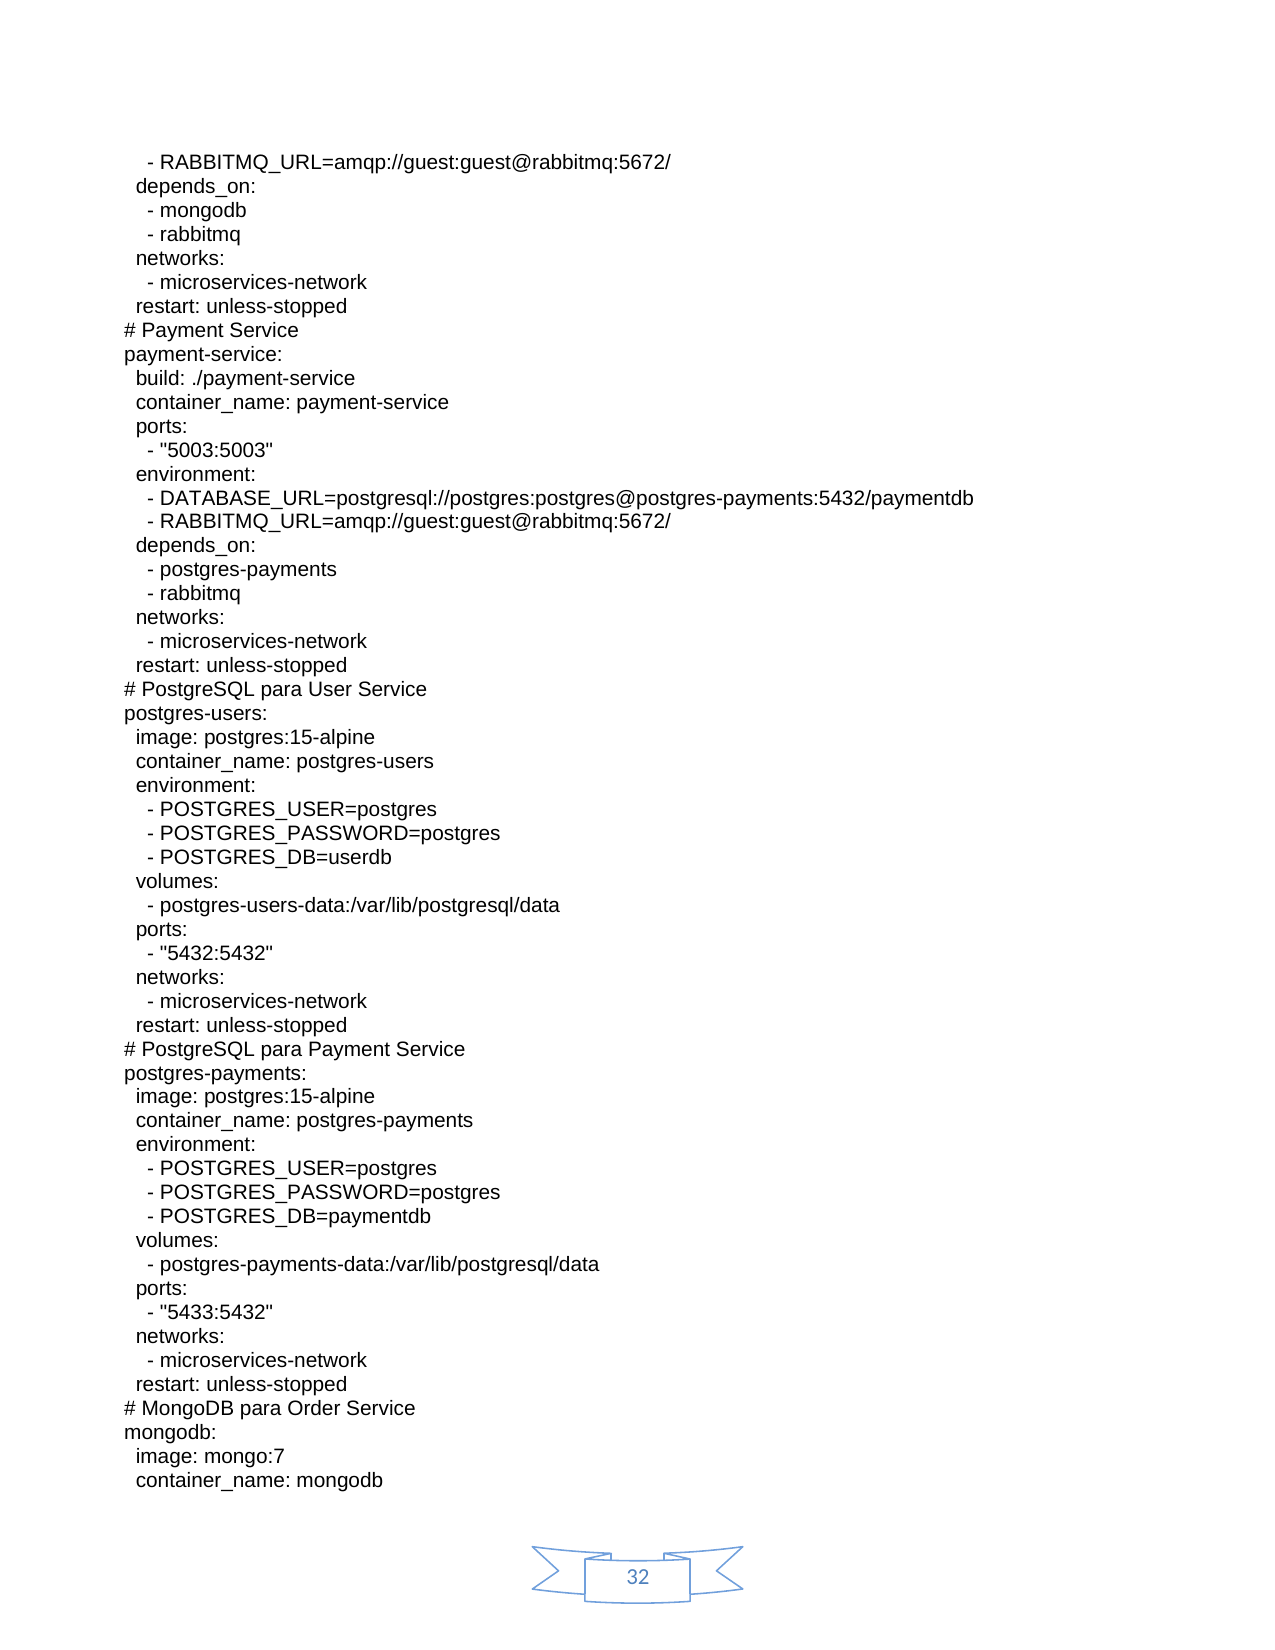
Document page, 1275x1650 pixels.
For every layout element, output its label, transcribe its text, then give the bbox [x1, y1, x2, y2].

text - microservices-network [112, 270, 1162, 294]
text # MongoDB para Order Service [112, 1396, 1162, 1420]
text depends_on: [112, 174, 1162, 198]
text - "5003:5003" [112, 437, 1162, 461]
text volumes: [112, 1228, 1162, 1252]
text - microservices-network [112, 629, 1162, 653]
text - DATABASE_URL=postgresql://postgres:postgres@postgres-payments:5432/paymentdb [112, 485, 1162, 509]
text environment: [112, 773, 1162, 797]
text - rabbitmq [112, 222, 1162, 246]
text - RABBITMQ_URL=amqp://guest:guest@rabbitmq:5672/ [112, 150, 1162, 174]
text - POSTGRES_PASSWORD=postgres [112, 1180, 1162, 1204]
text image: postgres:15-alpine [112, 1084, 1162, 1108]
text - "5433:5432" [112, 1300, 1162, 1324]
text container_name: mongodb [112, 1468, 1162, 1492]
text - microservices-network [112, 1348, 1162, 1372]
text # PostgreSQL para Payment Service [112, 1036, 1162, 1060]
text build: ./payment-service [112, 366, 1162, 389]
text restart: unless-stopped [112, 653, 1162, 677]
text mongodb: [112, 1420, 1162, 1444]
text - POSTGRES_DB=userdb [112, 845, 1162, 869]
text postgres-users: [112, 701, 1162, 725]
text payment-service: [112, 342, 1162, 366]
text container_name: payment-service [112, 389, 1162, 413]
text environment: [112, 1132, 1162, 1156]
text ports: [112, 1276, 1162, 1300]
text - mongodb [112, 198, 1162, 222]
text - POSTGRES_DB=paymentdb [112, 1204, 1162, 1228]
text restart: unless-stopped [112, 294, 1162, 318]
text image: mongo:7 [112, 1444, 1162, 1468]
text - microservices-network [112, 988, 1162, 1012]
text ports: [112, 917, 1162, 941]
text - postgres-users-data:/var/lib/postgresql/data [112, 893, 1162, 917]
text restart: unless-stopped [112, 1012, 1162, 1036]
text - POSTGRES_USER=postgres [112, 797, 1162, 821]
text # Payment Service [112, 318, 1162, 342]
text environment: [112, 461, 1162, 485]
text image: postgres:15-alpine [112, 725, 1162, 749]
text - POSTGRES_PASSWORD=postgres [112, 821, 1162, 845]
text restart: unless-stopped [112, 1372, 1162, 1396]
text - postgres-payments [112, 557, 1162, 581]
text depends_on: [112, 533, 1162, 557]
text - "5432:5432" [112, 941, 1162, 964]
text postgres-payments: [112, 1060, 1162, 1084]
text container_name: postgres-payments [112, 1108, 1162, 1132]
text networks: [112, 1324, 1162, 1348]
text volumes: [112, 869, 1162, 893]
text container_name: postgres-users [112, 749, 1162, 773]
text - RABBITMQ_URL=amqp://guest:guest@rabbitmq:5672/ [112, 509, 1162, 533]
text - POSTGRES_USER=postgres [112, 1156, 1162, 1180]
text # PostgreSQL para User Service [112, 677, 1162, 701]
text networks: [112, 605, 1162, 629]
text ports: [112, 413, 1162, 437]
text networks: [112, 246, 1162, 270]
text - postgres-payments-data:/var/lib/postgresql/data [112, 1252, 1162, 1276]
text - rabbitmq [112, 581, 1162, 605]
text networks: [112, 964, 1162, 988]
